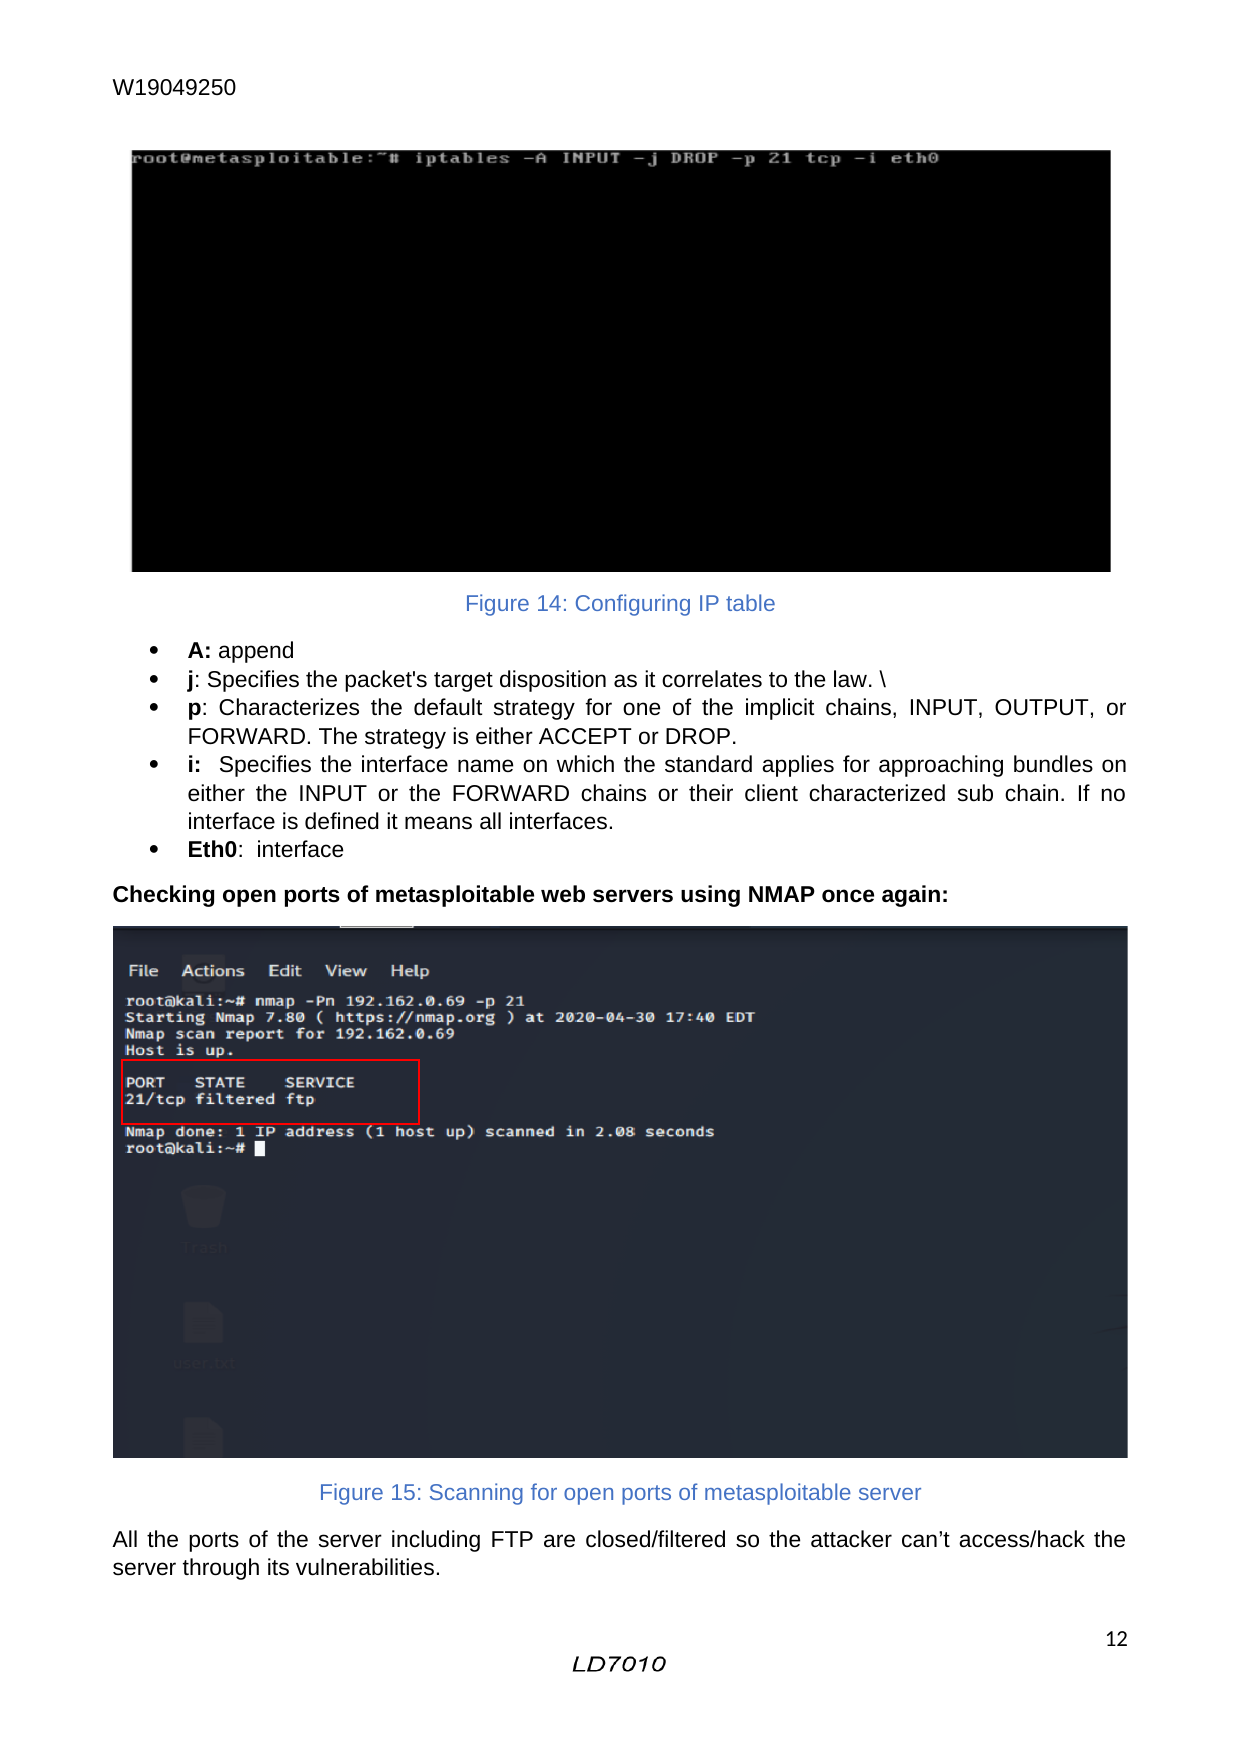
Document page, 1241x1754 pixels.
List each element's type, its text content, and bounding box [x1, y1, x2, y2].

text Figure 15: Scanning for open ports of metasploitable server [112, 1479, 1128, 1505]
list j: Specifies the packet's target disposition as it correlates to the law. \ [150, 666, 1128, 692]
picture [112, 926, 1128, 1458]
list A: append [150, 637, 1128, 664]
text Figure 14: Configuring IP table [112, 590, 1128, 616]
text All the ports of the server including FTP are closed/filtered so the attacker can’t access/hack the server through its vulnerabilities. [112, 1526, 1128, 1581]
list p: Characterizes the default strategy for one of the implicit chains, INPUT, OUTPUT, or FORWARD. The strategy is either ACCEPT or DROP. [150, 694, 1128, 749]
list i: Specifies the interface name on which the standard applies for approaching bundles on either the INPUT or the FORWARD chains or their client characterized sub chain. If no interface is defined it means all interfaces. [150, 751, 1128, 834]
picture [129, 150, 1111, 572]
list Eth0: interface [150, 836, 1128, 863]
text Checking open ports of metasploitable web servers using NMAP once again: [112, 881, 1128, 908]
picture [567, 1652, 673, 1675]
